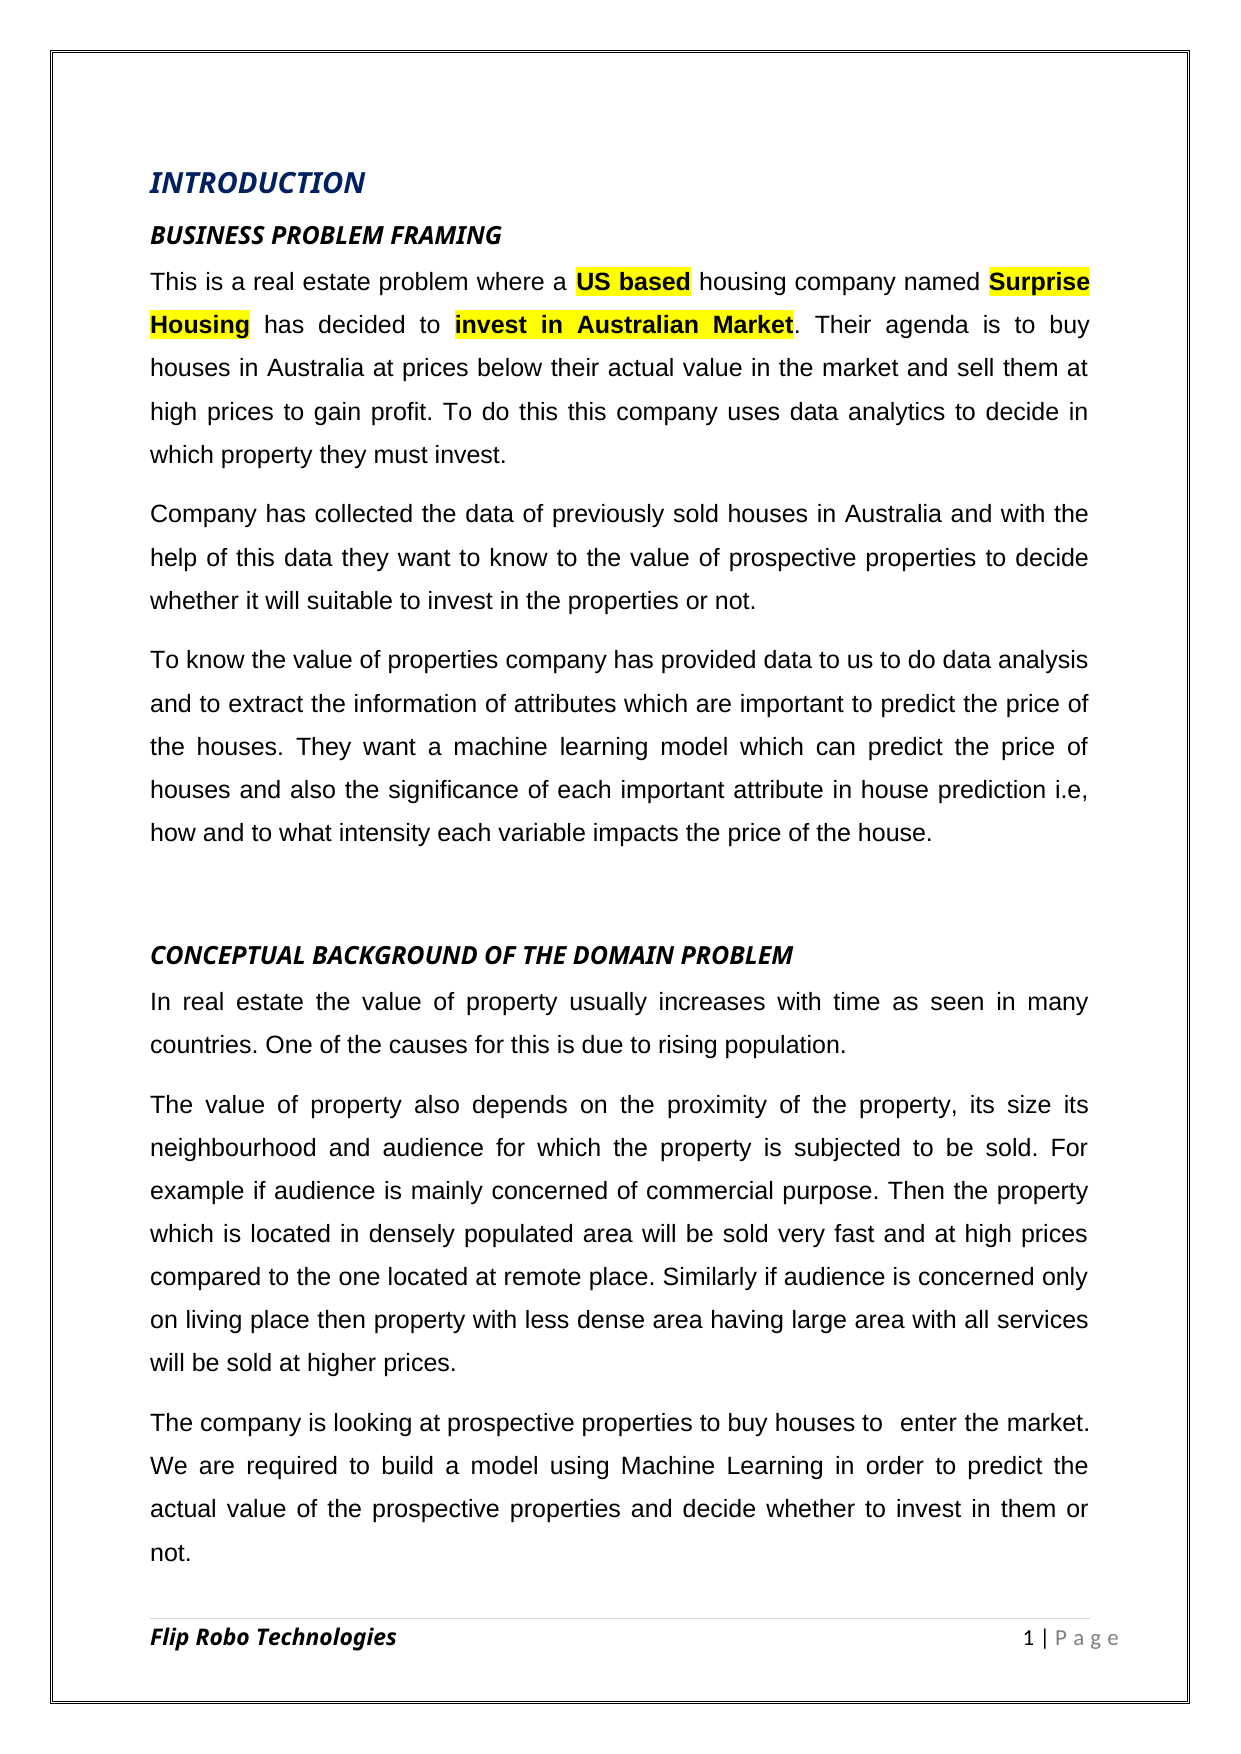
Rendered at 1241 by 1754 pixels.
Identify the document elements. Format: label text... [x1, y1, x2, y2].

subtitle INTRODUCTION [150, 162, 1090, 202]
subtitle CONCEPTUAL BACKGROUND OF THE DOMAIN PROBLEM [150, 937, 1090, 972]
text The value of property also depends on the proximity of the property, its size its neighbourhood and audience for which the property is subjected to be sold. For example if audience is mainly concerned of commercial purpose. Then the property which is located in densely populated area will be sold very fast and at high prices compared to the one located at remote place. Similarly if audience is concerned only on living place then property with less dense area having large area with all services will be sold at higher prices. [150, 1090, 1090, 1377]
subtitle BUSINESS PROBLEM FRAMING [150, 218, 1090, 252]
text To know the value of properties company has provided data to us to do data analysis and to extract the information of attributes which are important to predict the price of the houses. They want a machine learning model which can predict the price of houses and also the significance of each important attribute in house prediction i.e, how and to what intensity each variable impacts the price of the house. [150, 645, 1090, 847]
text Company has collected the data of previously sold houses in Australia and with the help of this data they want to know to the value of prospective properties to decide whether it will suitable to invest in the properties or not. [150, 499, 1090, 614]
text The company is looking at prospective properties to buy houses to enter the market. We are required to build a model using Machine Learning in order to predict the actual value of the prospective properties and decide whether to invest in them or not. [150, 1408, 1090, 1566]
text This is a real estate problem where a US based housing company named Surprise Housing has decided to invest in Australian Market. Their agenda is to buy houses in Australia at prices below their actual value in the market and sell them at high prices to gain profit. To do this this company uses data analytics to decide in which property they must invest. [150, 267, 1090, 468]
text In real estate the value of property usually increases with time as seen in many countries. One of the causes for this is due to rising population. [150, 987, 1090, 1059]
